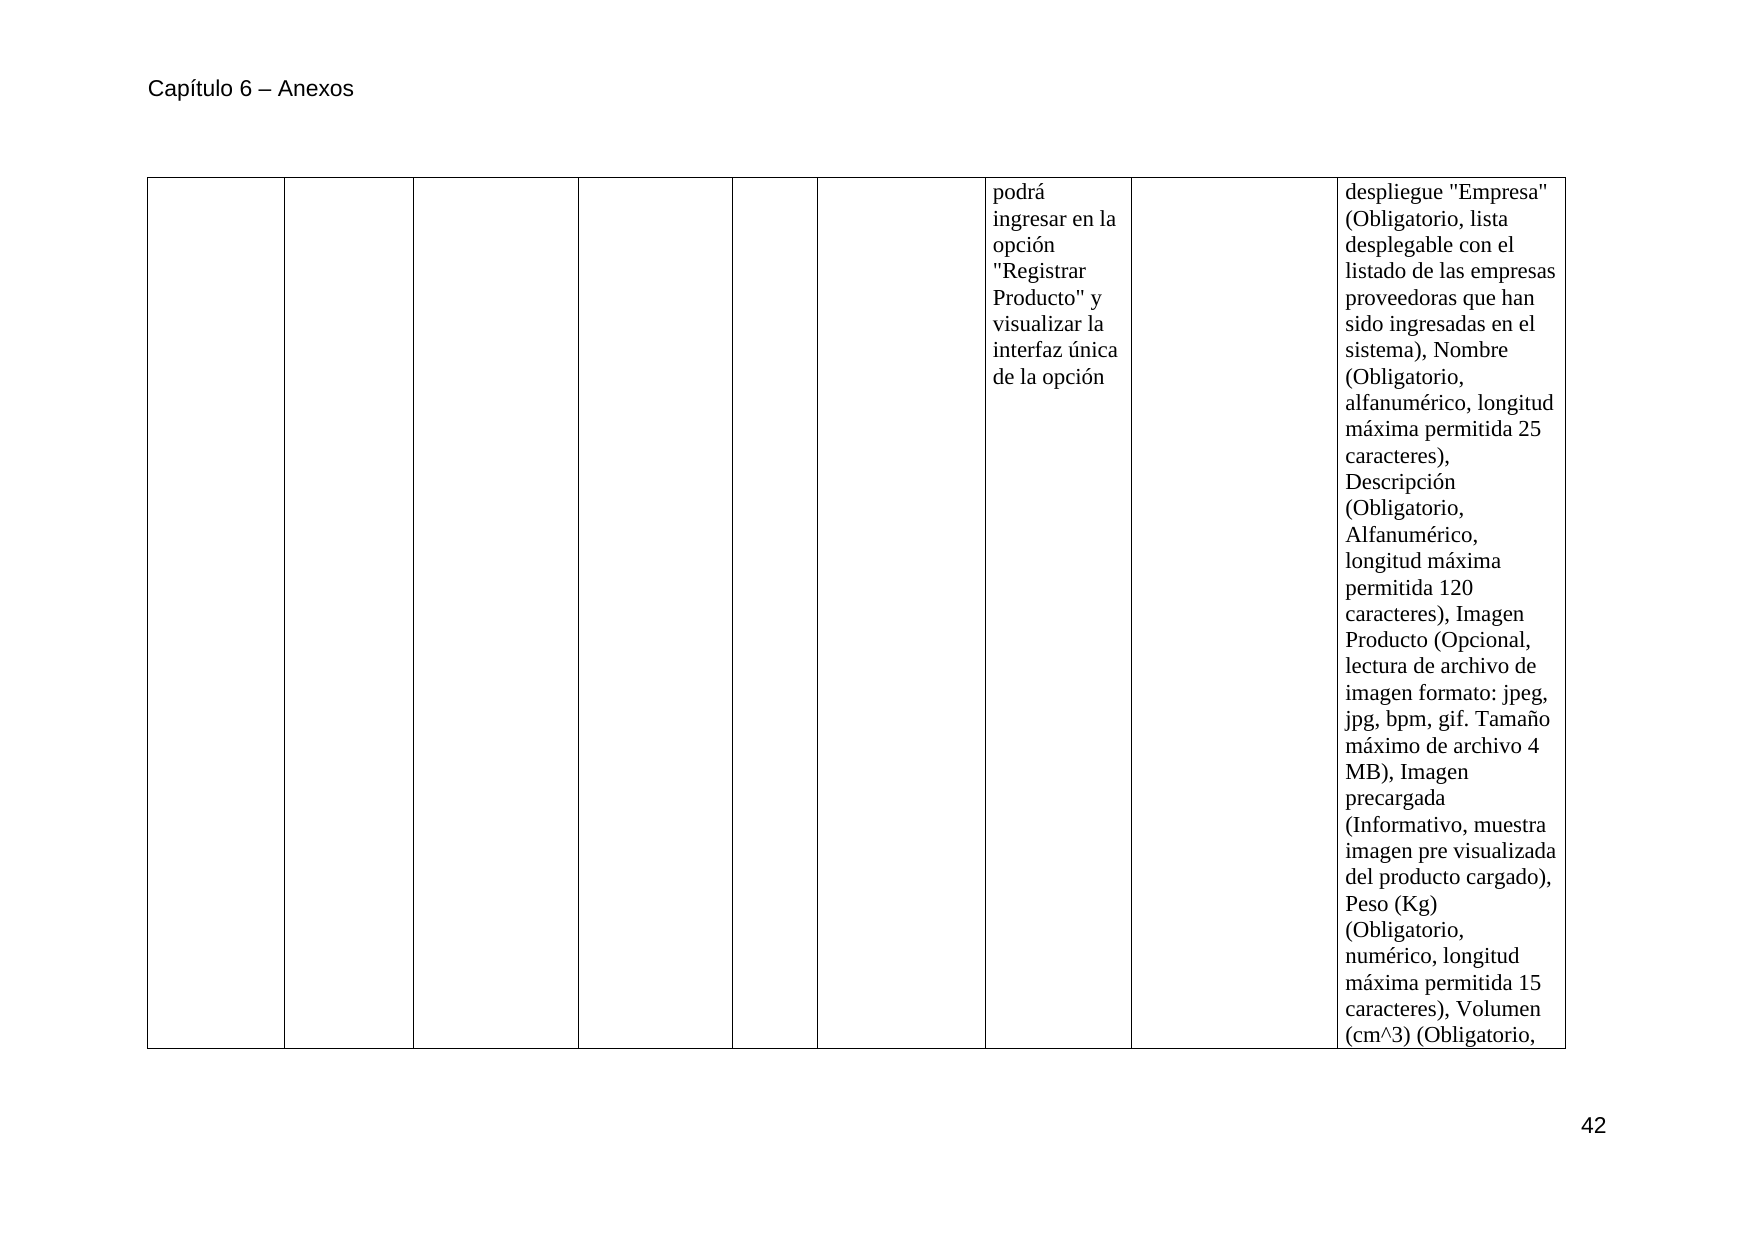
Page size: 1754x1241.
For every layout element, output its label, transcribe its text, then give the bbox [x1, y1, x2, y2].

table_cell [1132, 178, 1337, 1048]
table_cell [818, 178, 985, 1048]
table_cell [986, 178, 1131, 1048]
table_cell 5 [733, 178, 817, 1048]
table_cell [1338, 178, 1565, 1048]
